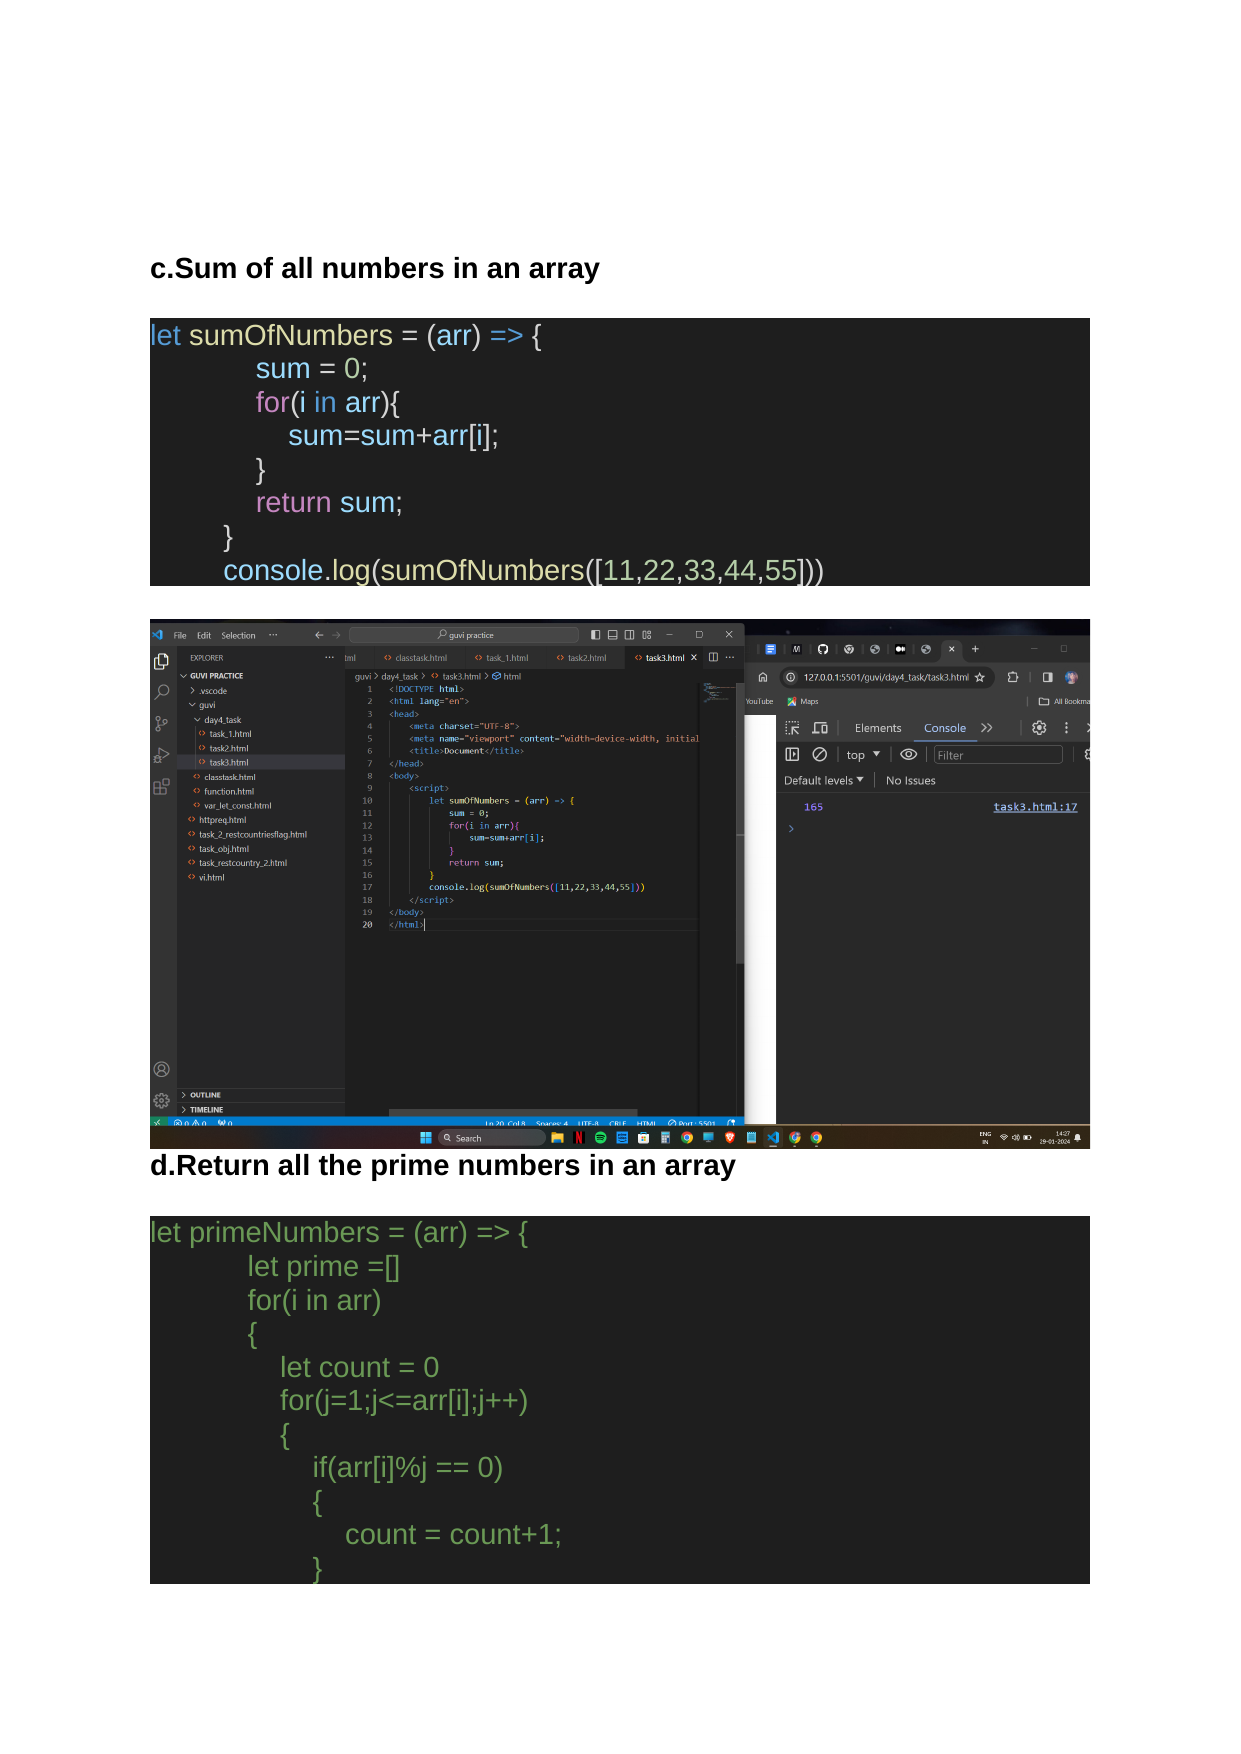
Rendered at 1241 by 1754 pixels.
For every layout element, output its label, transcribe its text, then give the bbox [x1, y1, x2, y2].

text let count = 0 [150, 1350, 1090, 1383]
text } [150, 452, 1090, 485]
text if(arr[i]%j == 0) [150, 1450, 1090, 1484]
text sum = 0; [150, 351, 1090, 385]
text } [150, 519, 1090, 552]
text let primeNumbers = (arr) => { [150, 1216, 1090, 1249]
text for(i in arr){ [150, 385, 1090, 418]
text { [150, 1484, 1090, 1517]
text } [150, 1551, 1090, 1584]
text let prime =[] [150, 1249, 1090, 1283]
text for(i in arr) [150, 1283, 1090, 1316]
picture [150, 619, 1091, 1149]
text count = count+1; [150, 1517, 1090, 1551]
text d.Return all the prime numbers in an array [150, 1149, 1090, 1182]
text let sumOfNumbers = (arr) => { [150, 318, 1090, 351]
text { [150, 1316, 1090, 1350]
text sum=sum+arr[i]; [150, 418, 1090, 452]
text return sum; [150, 485, 1090, 519]
text for(j=1;j<=arr[i];j++) [150, 1383, 1090, 1417]
text { [150, 1417, 1090, 1450]
text c.Sum of all numbers in an array [150, 251, 1090, 284]
text console.log(sumOfNumbers([11,22,33,44,55])) [150, 552, 1090, 586]
